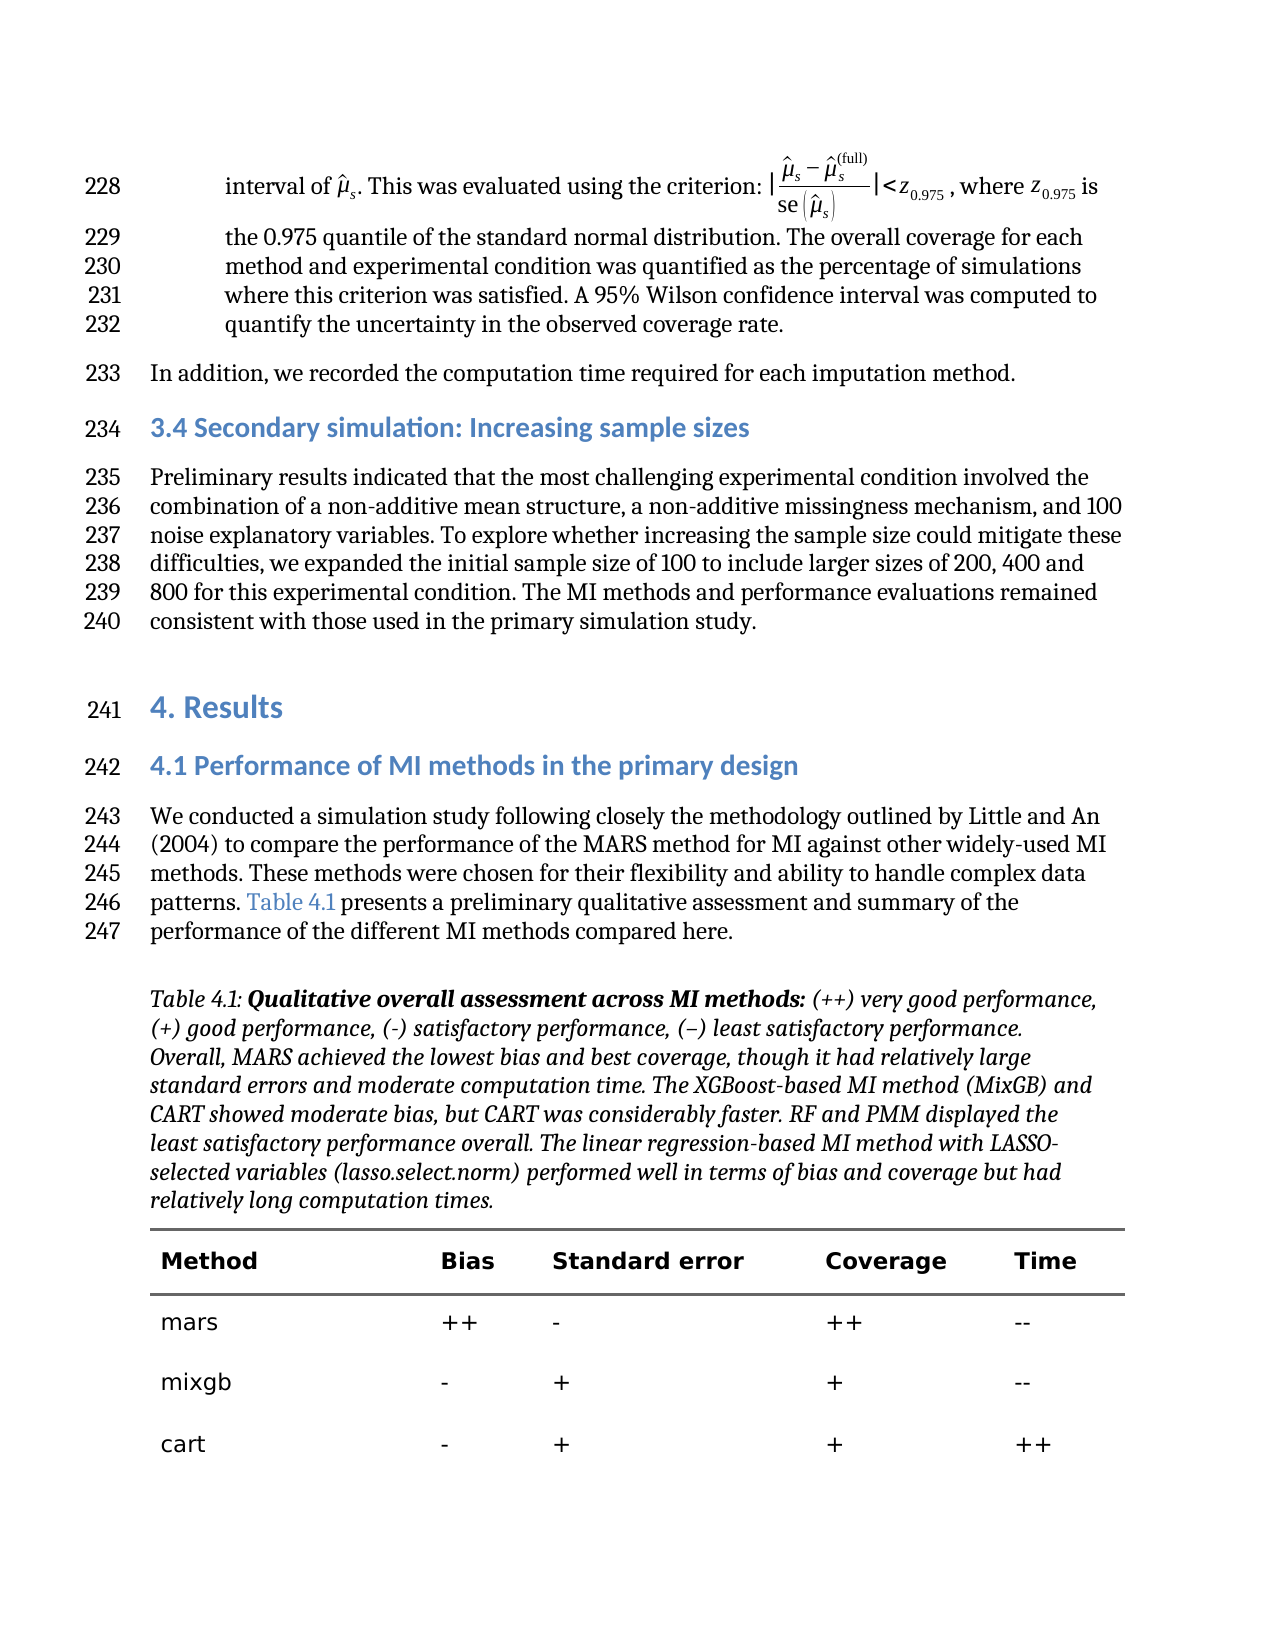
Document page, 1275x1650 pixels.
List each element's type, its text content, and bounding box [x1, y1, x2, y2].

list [187, 150, 1125, 338]
subtitle 4.1 Performance of MI methods in the primary design [150, 747, 1125, 783]
subtitle 4. Results [150, 686, 1125, 726]
text In addition, we recorded the computation time required for each imputation method. [150, 359, 1125, 388]
text Preliminary results indicated that the most challenging experimental condition involved the combination of a non-additive mean structure, a non-additive missingness mechanism, and 100 noise explanatory variables. To explore whether increasing the sample size could mitigate these difficulties, we expanded the initial sample size of 100 to include larger sizes of 200, 400 and 800 for this experimental condition. The MI methods and performance evaluations remained consistent with those used in the primary simulation study. [150, 463, 1125, 636]
text We conducted a simulation study following closely the methodology outlined by Little and An (2004) to compare the performance of the MARS method for MI against other widely-used MI methods. These methods were chosen for their flexibility and ability to handle complex data patterns. Table 4.1 presents a preliminary qualitative assessment and summary of the performance of the different MI methods compared here. [150, 802, 1125, 945]
subtitle 3.4 Secondary simulation: Increasing sample sizes [150, 409, 1125, 444]
